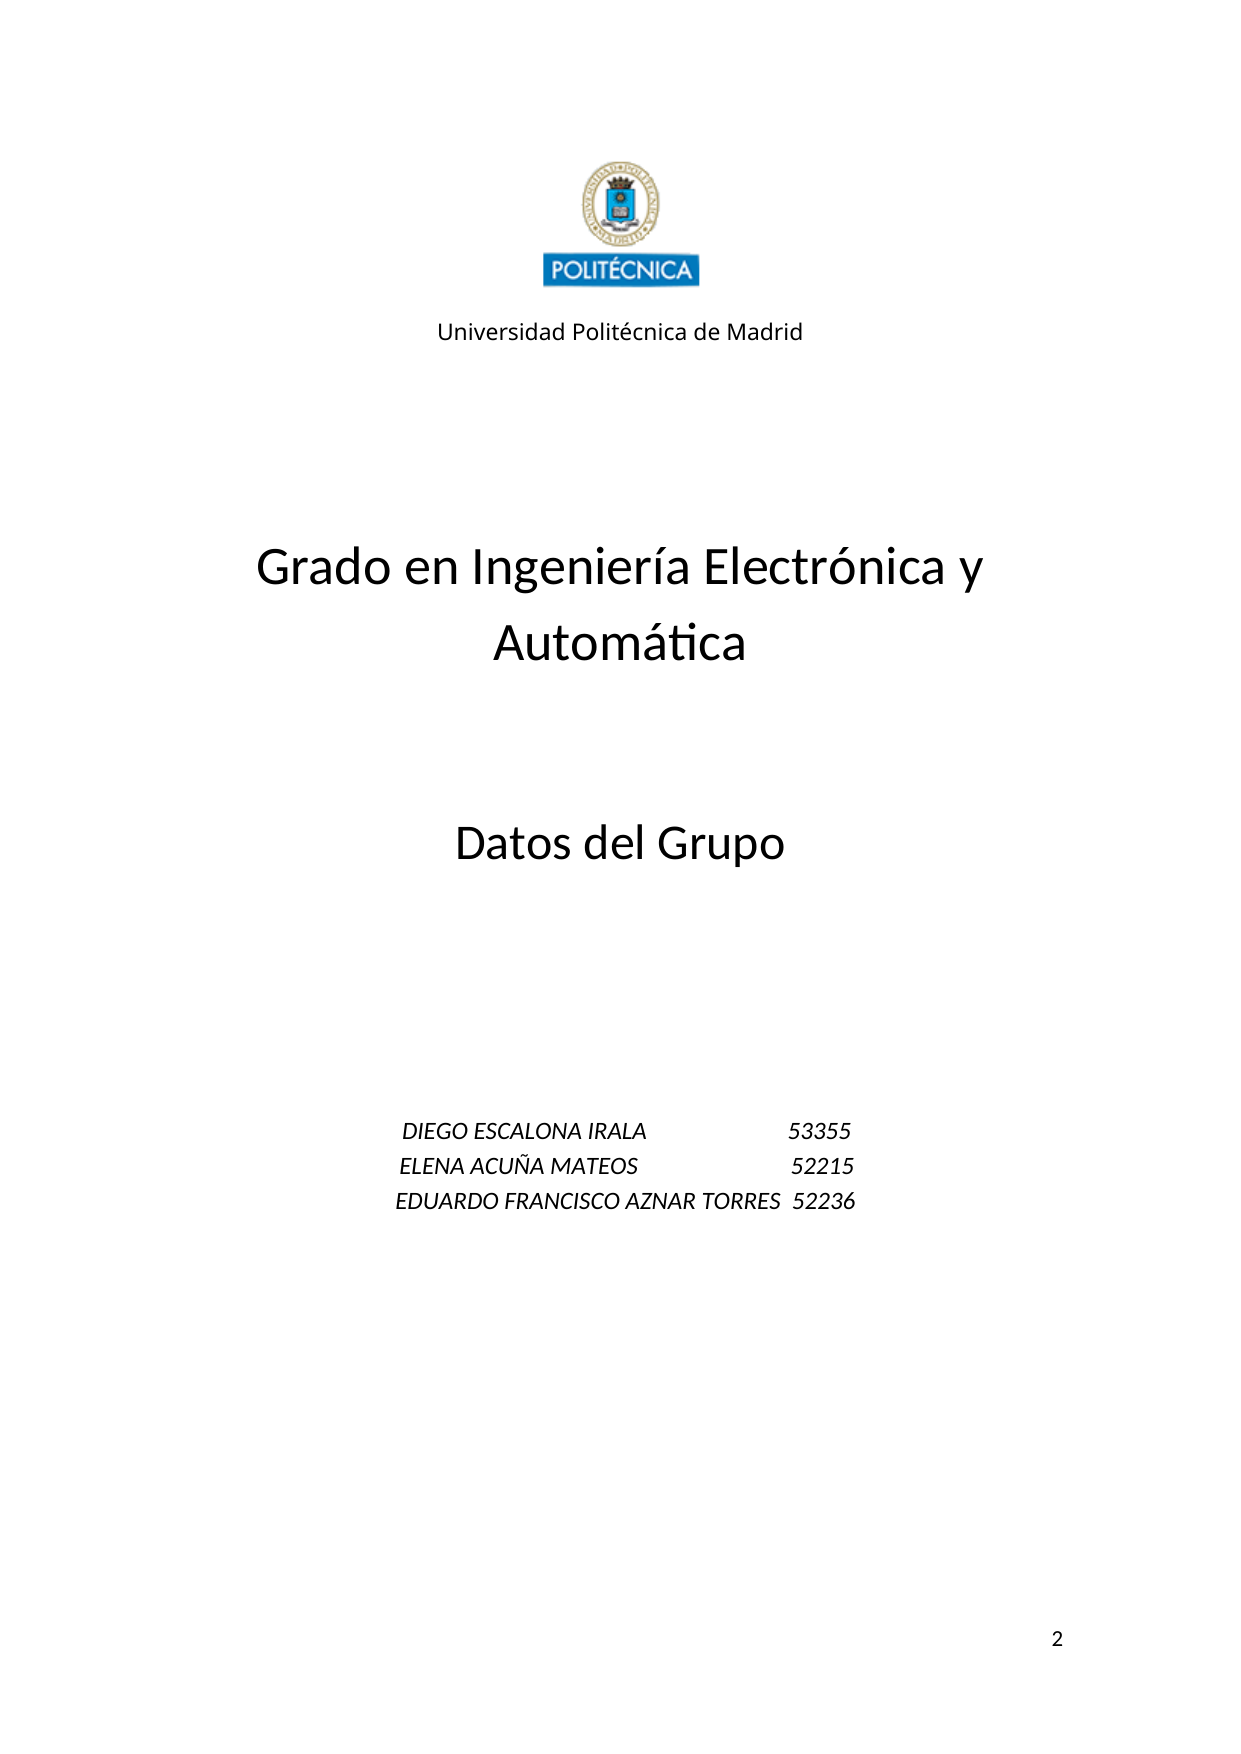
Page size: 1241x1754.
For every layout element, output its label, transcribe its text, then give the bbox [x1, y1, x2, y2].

text Grado en Ingeniería Electrónica y Automática [177, 532, 1063, 674]
text Datos del Grupo [177, 811, 1063, 872]
text Universidad Politécnica de Madrid [177, 316, 1063, 348]
picture [539, 147, 701, 292]
